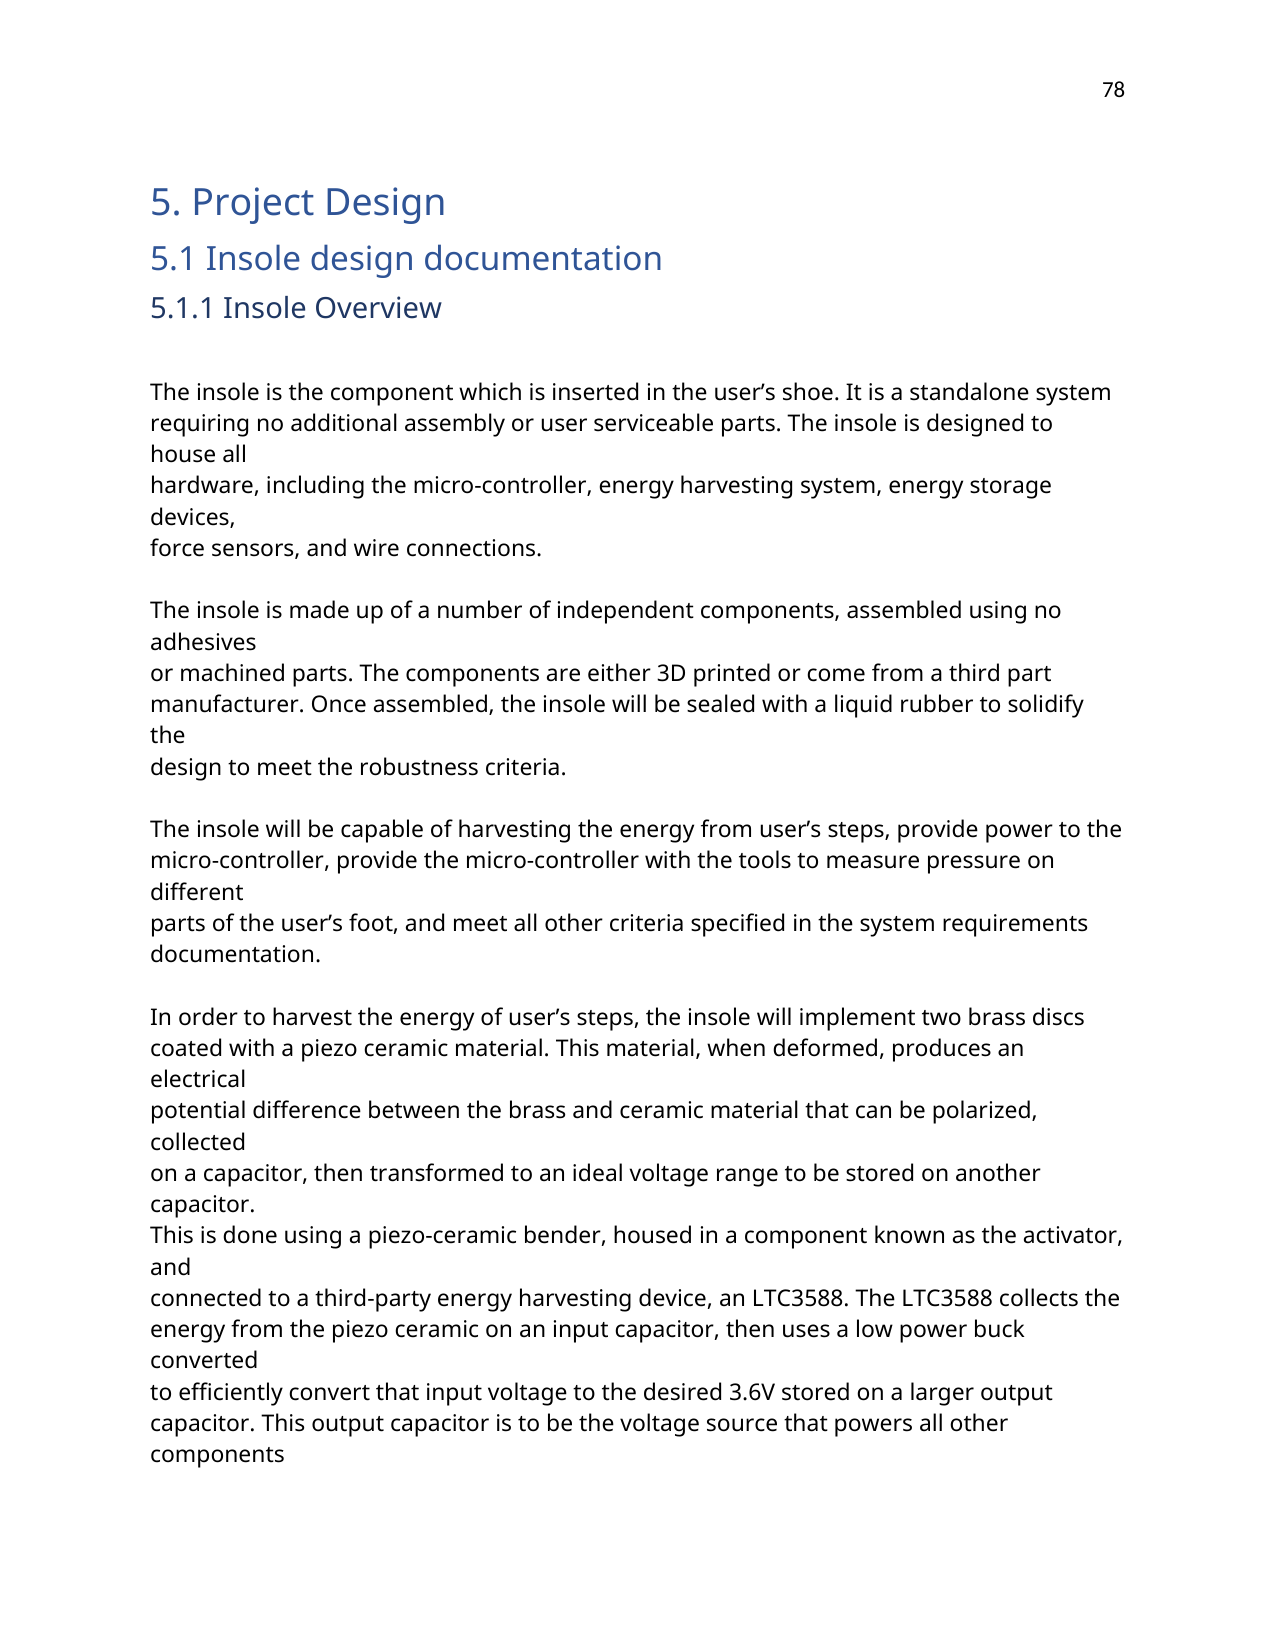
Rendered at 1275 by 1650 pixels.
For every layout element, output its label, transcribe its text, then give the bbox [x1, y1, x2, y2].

text This is done using a piezo-ceramic bender, housed in a component known as the activator, and [150, 1219, 1125, 1282]
text manufacturer. Once assembled, the insole will be sealed with a liquid rubber to solidify the [150, 688, 1125, 751]
text The insole is the component which is inserted in the user’s shoe. It is a standalone system [150, 376, 1125, 407]
text documentation. [150, 938, 1125, 969]
text In order to harvest the energy of user’s steps, the insole will implement two brass discs [150, 1001, 1125, 1032]
text potential difference between the brass and ceramic material that can be polarized, collected [150, 1094, 1125, 1157]
text or machined parts. The components are either 3D printed or come from a third part [150, 657, 1125, 688]
text design to meet the robustness criteria. [150, 751, 1125, 782]
text force sensors, and wire connections. [150, 532, 1125, 563]
text capacitor. This output capacitor is to be the voltage source that powers all other components [150, 1407, 1125, 1469]
text hardware, including the micro-controller, energy harvesting system, energy storage devices, [150, 469, 1125, 532]
text The insole will be capable of harvesting the energy from user’s steps, provide power to the [150, 813, 1125, 844]
text to efficiently convert that input voltage to the desired 3.6V stored on a larger output [150, 1376, 1125, 1407]
text The insole is made up of a number of independent components, assembled using no adhesives [150, 594, 1125, 657]
text micro-controller, provide the micro-controller with the tools to measure pressure on different [150, 844, 1125, 907]
subtitle 5. Project Design [150, 175, 1125, 226]
text connected to a third-party energy harvesting device, an LTC3588. The LTC3588 collects the [150, 1282, 1125, 1313]
subtitle 5.1.1 Insole Overview [150, 287, 1125, 327]
text requiring no additional assembly or user serviceable parts. The insole is designed to house all [150, 407, 1125, 469]
text on a capacitor, then transformed to an ideal voltage range to be stored on another capacitor. [150, 1157, 1125, 1219]
subtitle 5.1 Insole design documentation [150, 234, 1125, 280]
text coated with a piezo ceramic material. This material, when deformed, produces an electrical [150, 1032, 1125, 1094]
text energy from the piezo ceramic on an input capacitor, then uses a low power buck converted [150, 1313, 1125, 1376]
text parts of the user’s foot, and meet all other criteria specified in the system requirements [150, 907, 1125, 938]
